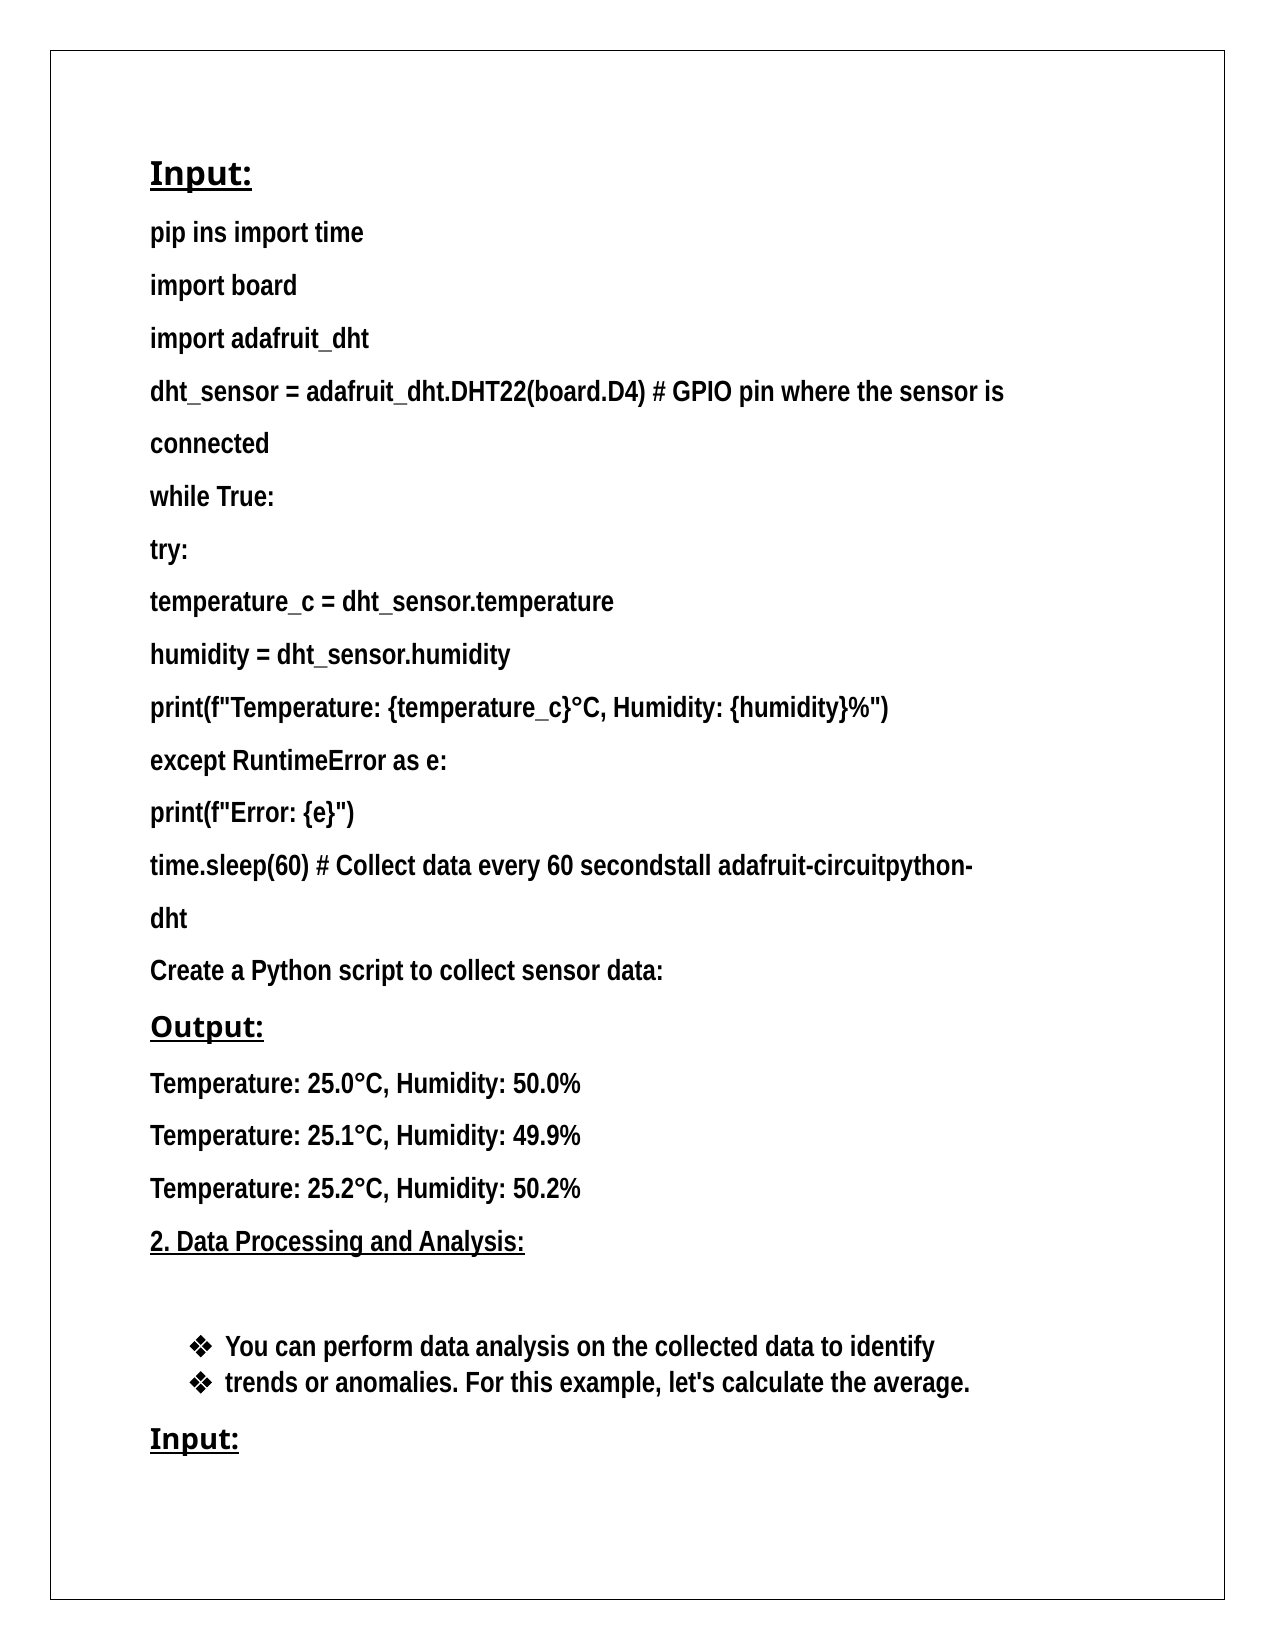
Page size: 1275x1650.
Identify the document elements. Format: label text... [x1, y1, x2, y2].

text while True: [150, 479, 1125, 513]
list trends or anomalies. For this example, let's calculate the average. [187, 1366, 1125, 1399]
text try: [150, 532, 1125, 565]
text humidity = dht_sensor.humidity [150, 637, 1125, 671]
text time.sleep(60) # Collect data every 60 secondstall adafruit-circuitpython- [150, 848, 1125, 882]
text print(f"Error: {e}") [150, 795, 1125, 829]
text Output: [150, 1006, 1125, 1046]
text temperature_c = dht_sensor.temperature [150, 584, 1125, 618]
text dht_sensor = adafruit_dht.DHT22(board.D4) # GPIO pin where the sensor is [150, 374, 1125, 407]
text 2. Data Processing and Analysis: [150, 1224, 1125, 1257]
text import board [150, 268, 1125, 302]
text Input: [150, 150, 1125, 195]
text Temperature: 25.0°C, Humidity: 50.0% [150, 1066, 1125, 1099]
text Temperature: 25.2°C, Humidity: 50.2% [150, 1171, 1125, 1204]
text Input: [150, 1418, 1125, 1458]
text Temperature: 25.1°C, Humidity: 49.9% [150, 1118, 1125, 1152]
text import adafruit_dht [150, 321, 1125, 354]
text print(f"Temperature: {temperature_c}°C, Humidity: {humidity}%") [150, 690, 1125, 723]
text pip ins import time [150, 216, 1125, 249]
text Create a Python script to collect sensor data: [150, 953, 1125, 987]
text dht [150, 901, 1125, 934]
text connected [150, 426, 1125, 460]
text except RuntimeError as e: [150, 743, 1125, 776]
list You can perform data analysis on the collected data to identify [187, 1329, 1125, 1363]
